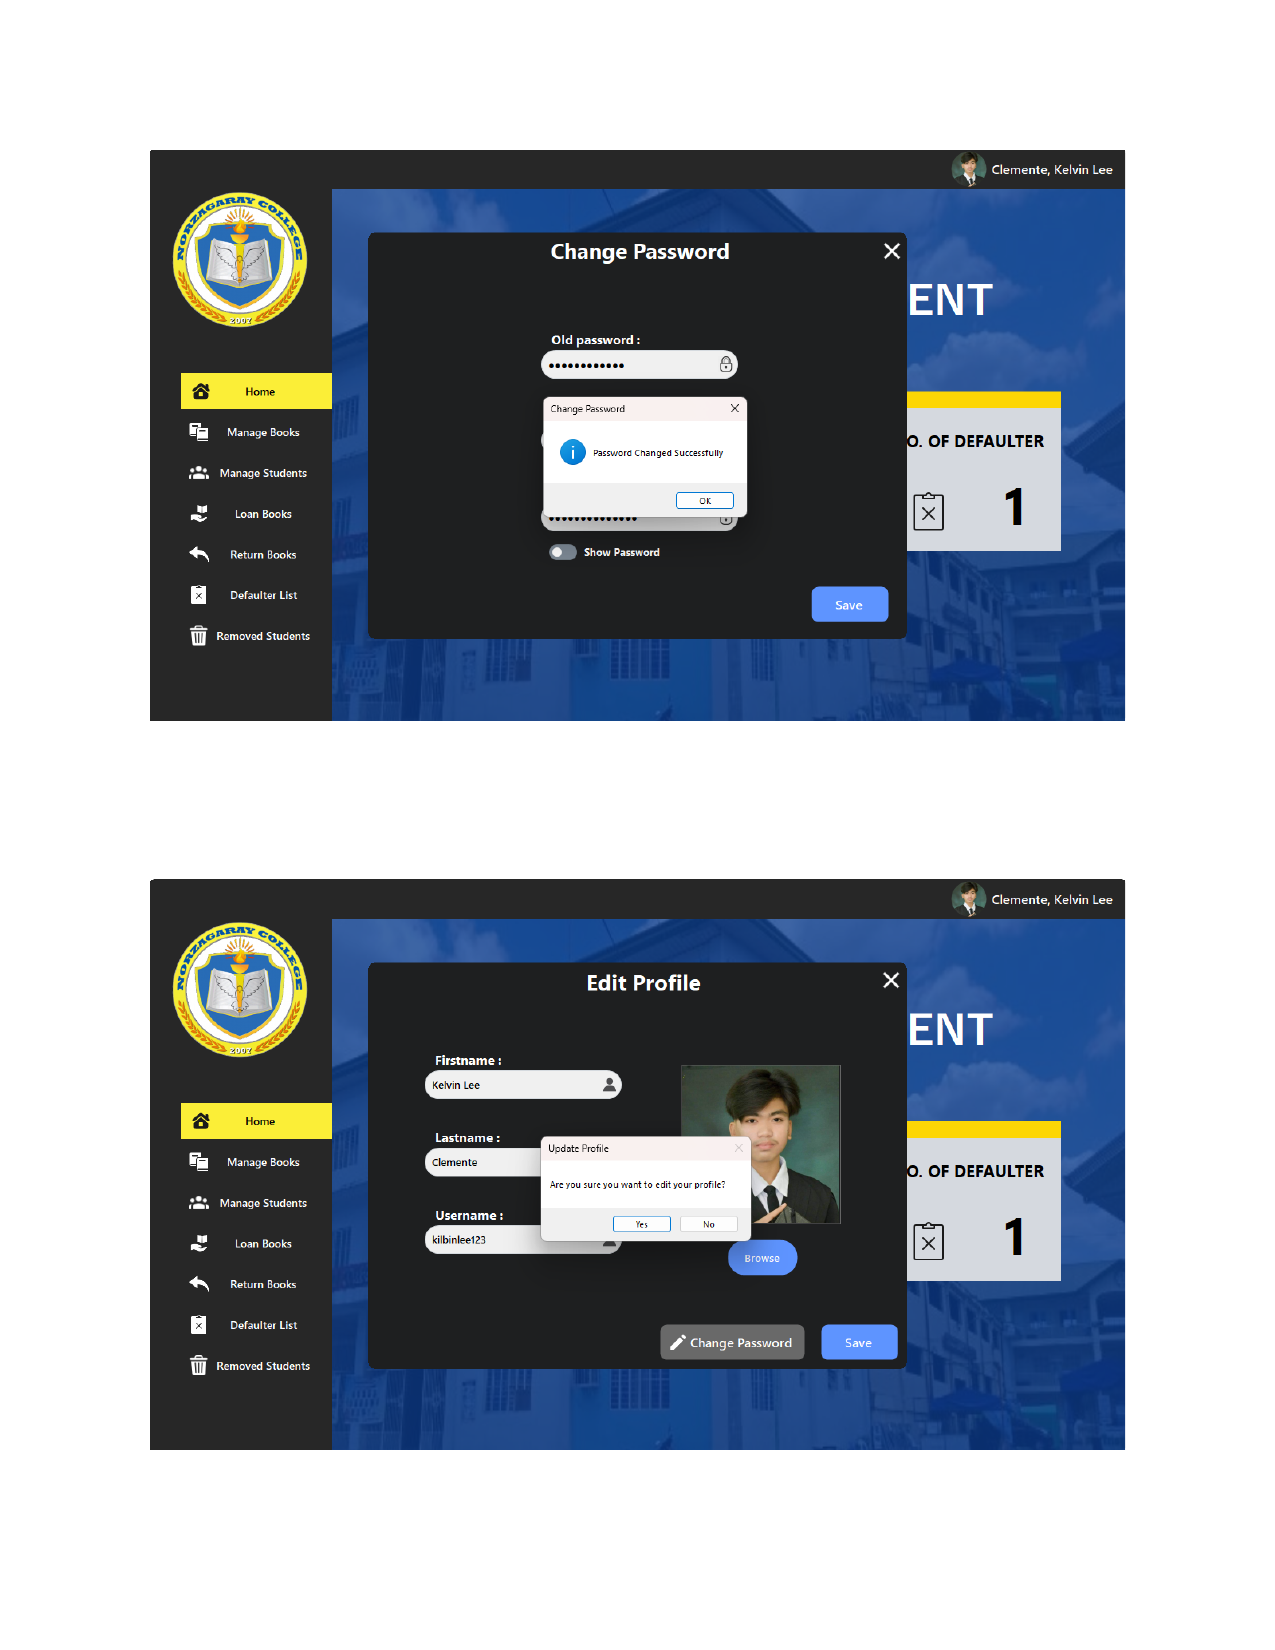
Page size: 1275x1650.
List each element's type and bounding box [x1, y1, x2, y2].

picture [150, 879, 1125, 1450]
picture [150, 150, 1125, 721]
